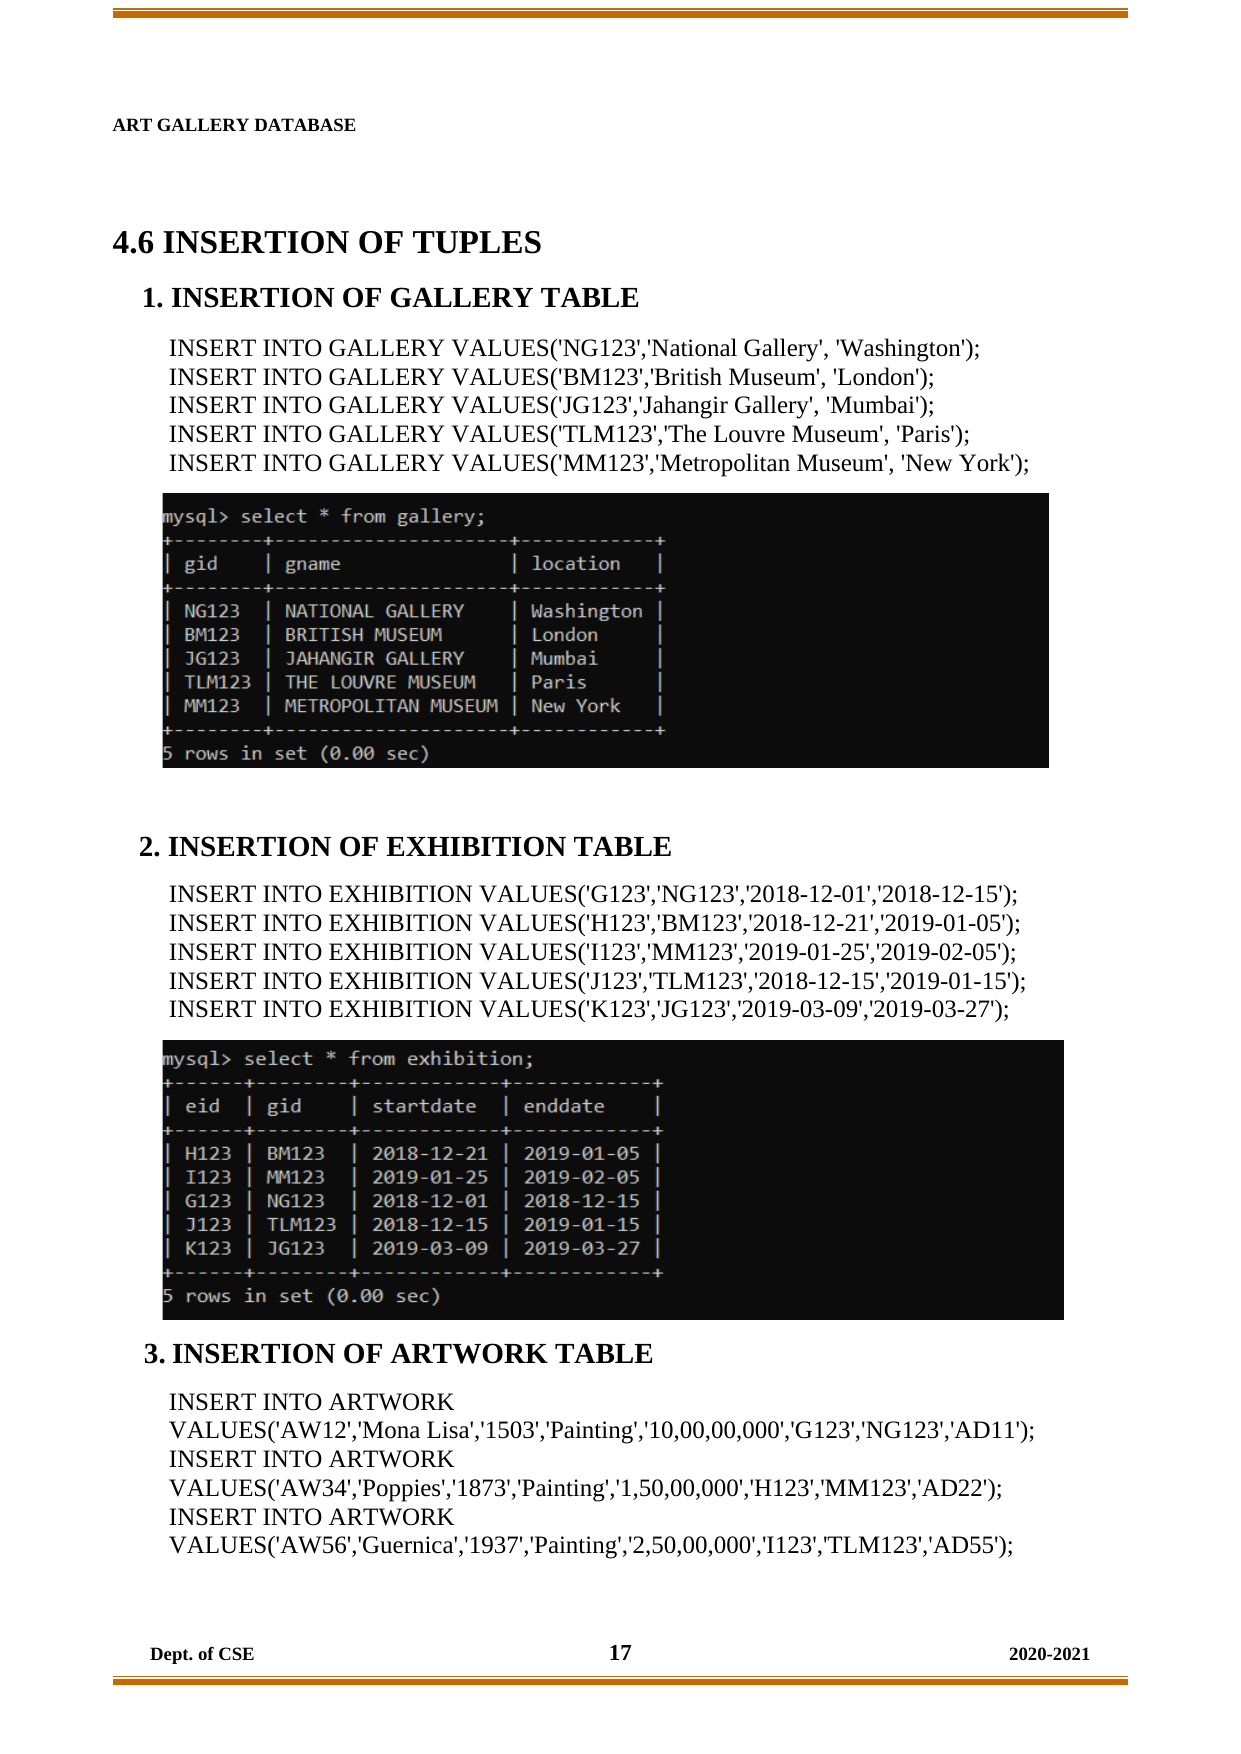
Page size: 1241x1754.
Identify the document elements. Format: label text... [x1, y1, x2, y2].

text 3. INSERTION OF ARTWORK TABLE [112, 1336, 1128, 1370]
text 4.6 INSERTION OF TUPLES [112, 222, 1128, 260]
picture [162, 1040, 1064, 1320]
text INSERT INTO ARTWORK VALUES('AW12','Mona Lisa','1503','Painting','10,00,00,000','G123','NG123','AD11'); INSERT INTO ARTWORK VALUES('AW34','Poppies','1873','Painting','1,50,00,000','H123','MM123','AD22'); INSERT INTO ARTWORK VALUES('AW56','Guernica','1937','Painting','2,50,00,000','I123','TLM123','AD55'); [112, 1387, 1128, 1587]
text 2. INSERTION OF EXHIBITION TABLE [131, 829, 1128, 863]
text INSERT INTO GALLERY VALUES('NG123','National Gallery', 'Washington'); INSERT INTO GALLERY VALUES('BM123','British Museum', 'London'); INSERT INTO GALLERY VALUES('JG123','Jahangir Gallery', 'Mumbai'); INSERT INTO GALLERY VALUES('TLM123','The Louvre Museum', 'Paris'); INSERT INTO GALLERY VALUES('MM123','Metropolitan Museum', 'New York'); [112, 333, 1128, 477]
picture [162, 493, 1049, 768]
text INSERT INTO EXHIBITION VALUES('G123','NG123','2018-12-01','2018-12-15'); INSERT INTO EXHIBITION VALUES('H123','BM123','2018-12-21','2019-01-05'); INSERT INTO EXHIBITION VALUES('I123','MM123','2019-01-25','2019-02-05'); INSERT INTO EXHIBITION VALUES('J123','TLM123','2018-12-15','2019-01-15'); INSERT INTO EXHIBITION VALUES('K123','JG123','2019-03-09','2019-03-27'); [112, 879, 1128, 1023]
text 1. INSERTION OF GALLERY TABLE [112, 280, 1128, 313]
